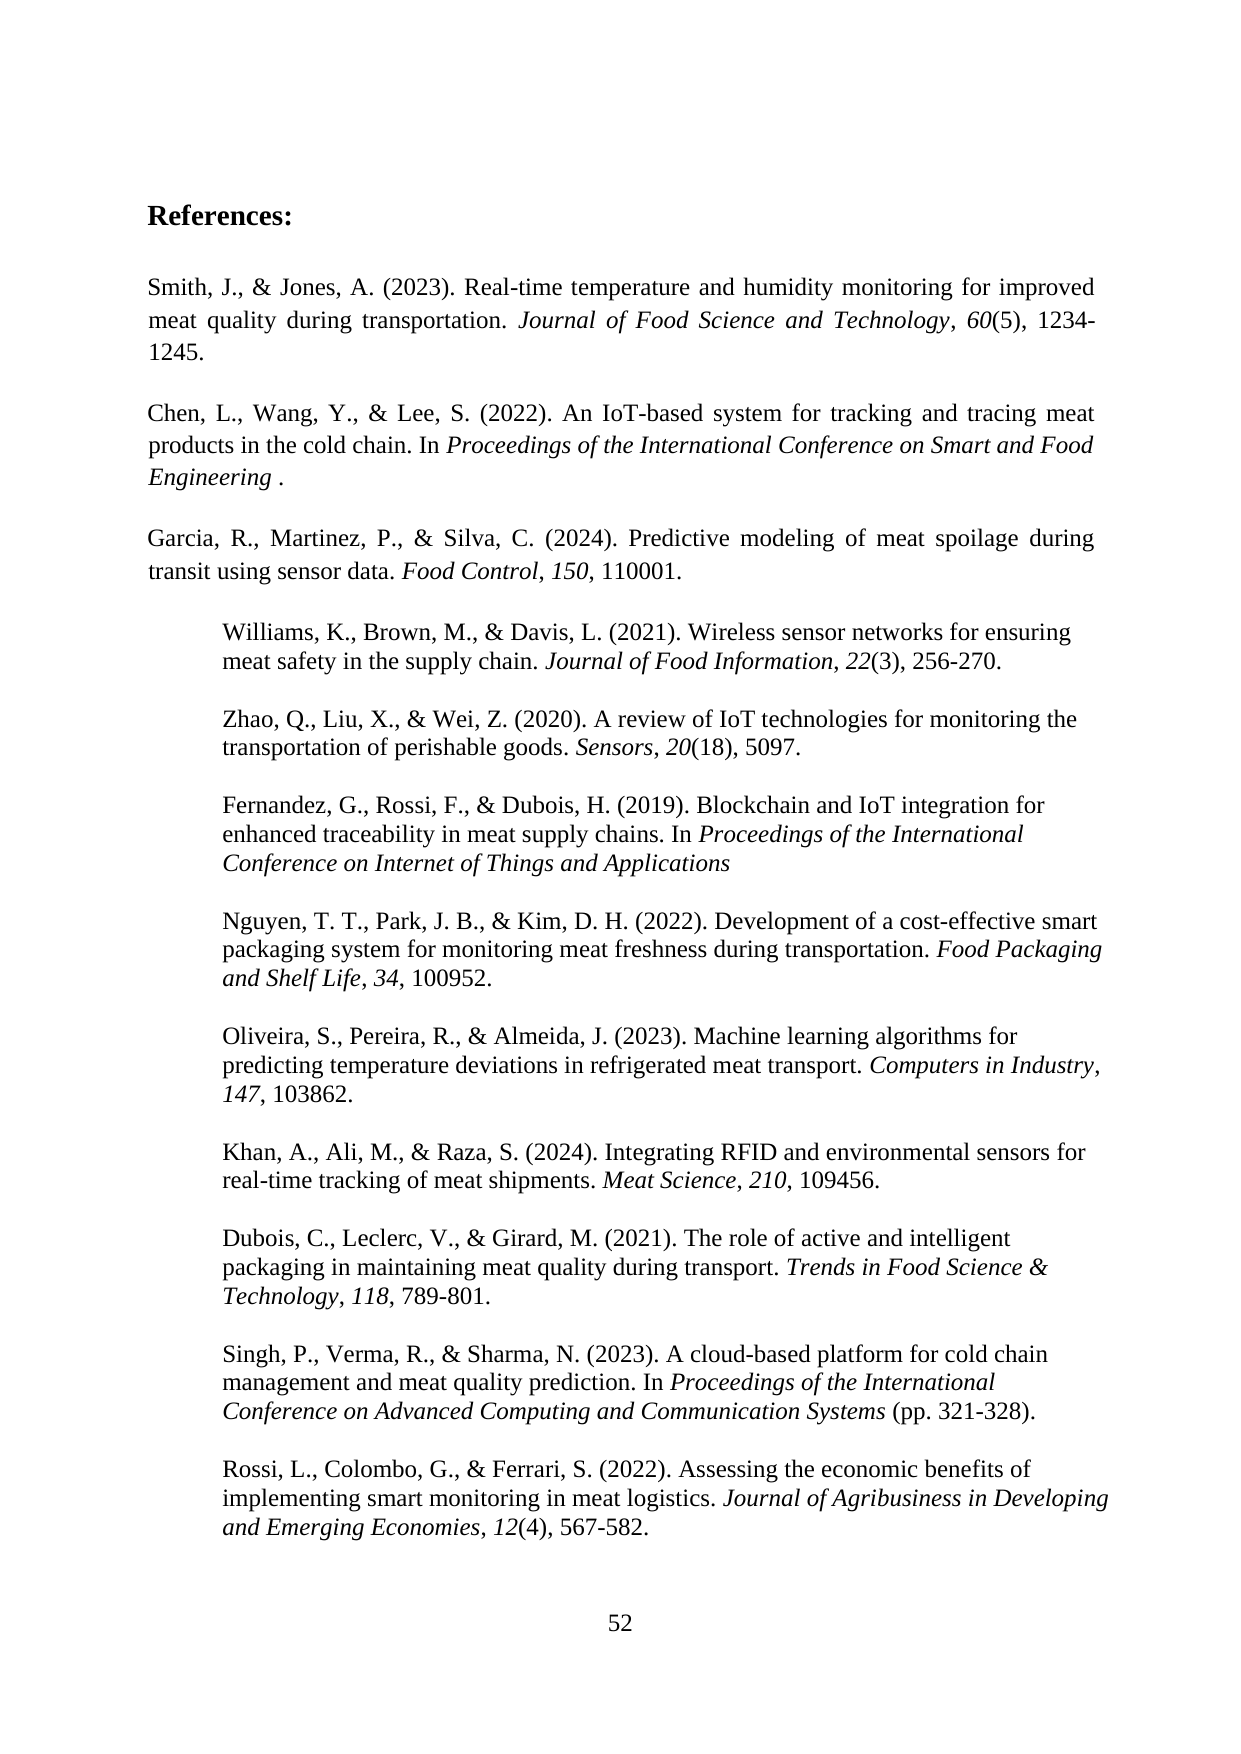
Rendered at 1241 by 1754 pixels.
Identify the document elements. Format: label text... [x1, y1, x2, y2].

text Garcia, R., Martinez, P., & Silva, C. (2024). Predictive modeling of meat spoilage during transit using sensor data. Food Control, 150, 110001. [147, 523, 1096, 584]
text Zhao, Q., Liu, X., & Wei, Z. (2020). A review of IoT technologies for monitoring the transportation of perishable goods. Sensors, 20(18), 5097. [222, 704, 1117, 761]
text Oliveira, S., Pereira, R., & Almeida, J. (2023). Machine learning algorithms for predicting temperature deviations in refrigerated meat transport. Computers in Industry, 147, 103862. [222, 1021, 1117, 1107]
text Nguyen, T. T., Park, J. B., & Kim, D. H. (2022). Development of a cost-effective smart packaging system for monitoring meat freshness during transportation. Food Packaging and Shelf Life, 34, 100952. [222, 906, 1117, 992]
text References: [147, 198, 1192, 231]
text Chen, L., Wang, Y., & Lee, S. (2022). An IoT-based system for tracking and tracing meat products in the cold chain. In Proceedings of the International Conference on Smart and Food Engineering . [147, 398, 1096, 491]
text Singh, P., Verma, R., & Sharma, N. (2023). A cloud-based platform for cold chain management and meat quality prediction. In Proceedings of the International Conference on Advanced Computing and Communication Systems (pp. 321-328). [222, 1339, 1117, 1425]
text Smith, J., & Jones, A. (2023). Real-time temperature and humidity monitoring for improved meat quality during transportation. Journal of Food Science and Technology, 60(5), 1234-1245. [147, 272, 1096, 366]
text Fernandez, G., Rossi, F., & Dubois, H. (2019). Blockchain and IoT integration for enhanced traceability in meat supply chains. In Proceedings of the International Conference on Internet of Things and Applications [222, 790, 1117, 877]
text Rossi, L., Colombo, G., & Ferrari, S. (2022). Assessing the economic benefits of implementing smart monitoring in meat logistics. Journal of Agribusiness in Developing and Emerging Economies, 12(4), 567-582. [222, 1454, 1117, 1540]
text Dubois, C., Leclerc, V., & Girard, M. (2021). The role of active and intelligent packaging in maintaining meat quality during transport. Trends in Food Science & Technology, 118, 789-801. [222, 1223, 1117, 1309]
text Williams, K., Brown, M., & Davis, L. (2021). Wireless sensor networks for ensuring meat safety in the supply chain. Journal of Food Information, 22(3), 256-270. [222, 617, 1117, 674]
text Khan, A., Ali, M., & Raza, S. (2024). Integrating RFID and environmental sensors for real-time tracking of meat shipments. Meat Science, 210, 109456. [222, 1137, 1117, 1194]
